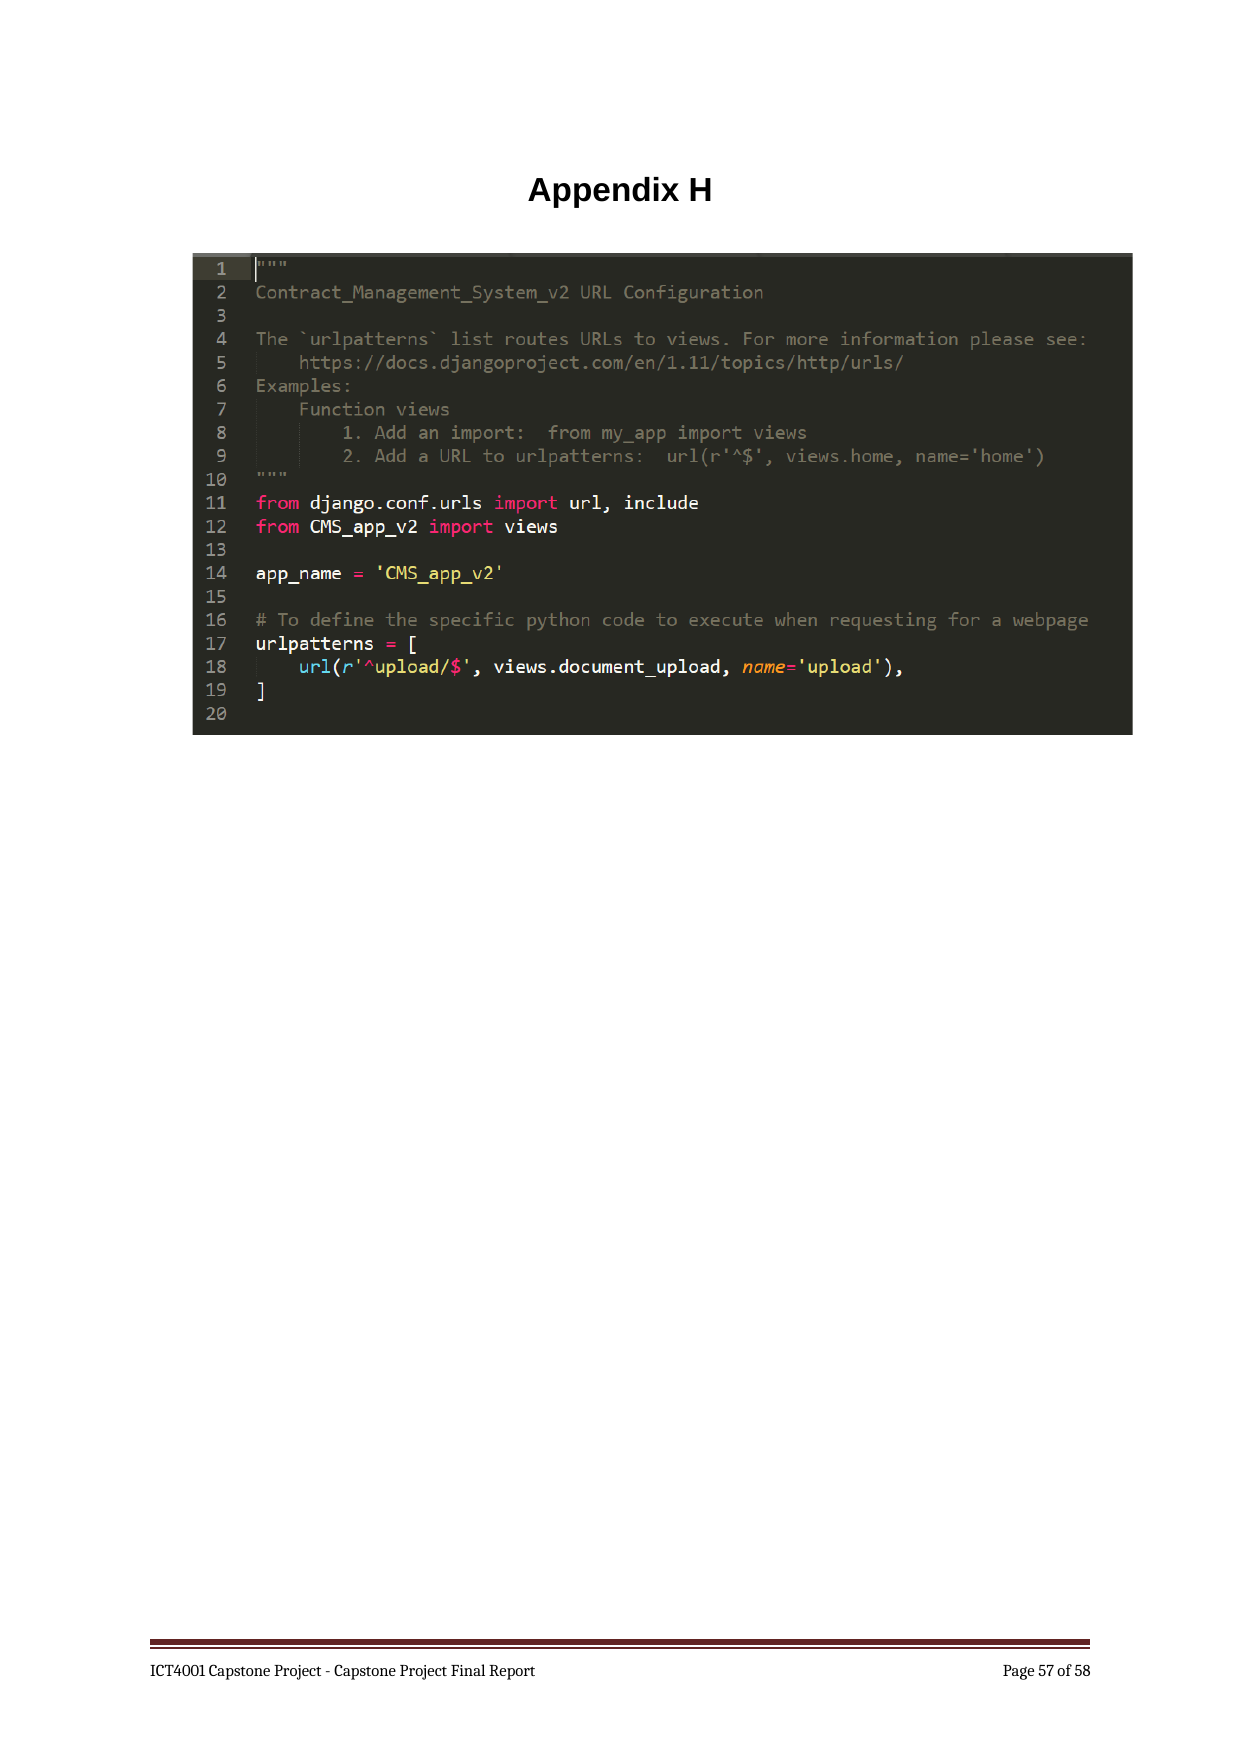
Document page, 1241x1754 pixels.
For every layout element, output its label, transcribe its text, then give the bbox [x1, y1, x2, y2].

subtitle Appendix H [150, 170, 1090, 208]
picture [192, 253, 1133, 735]
